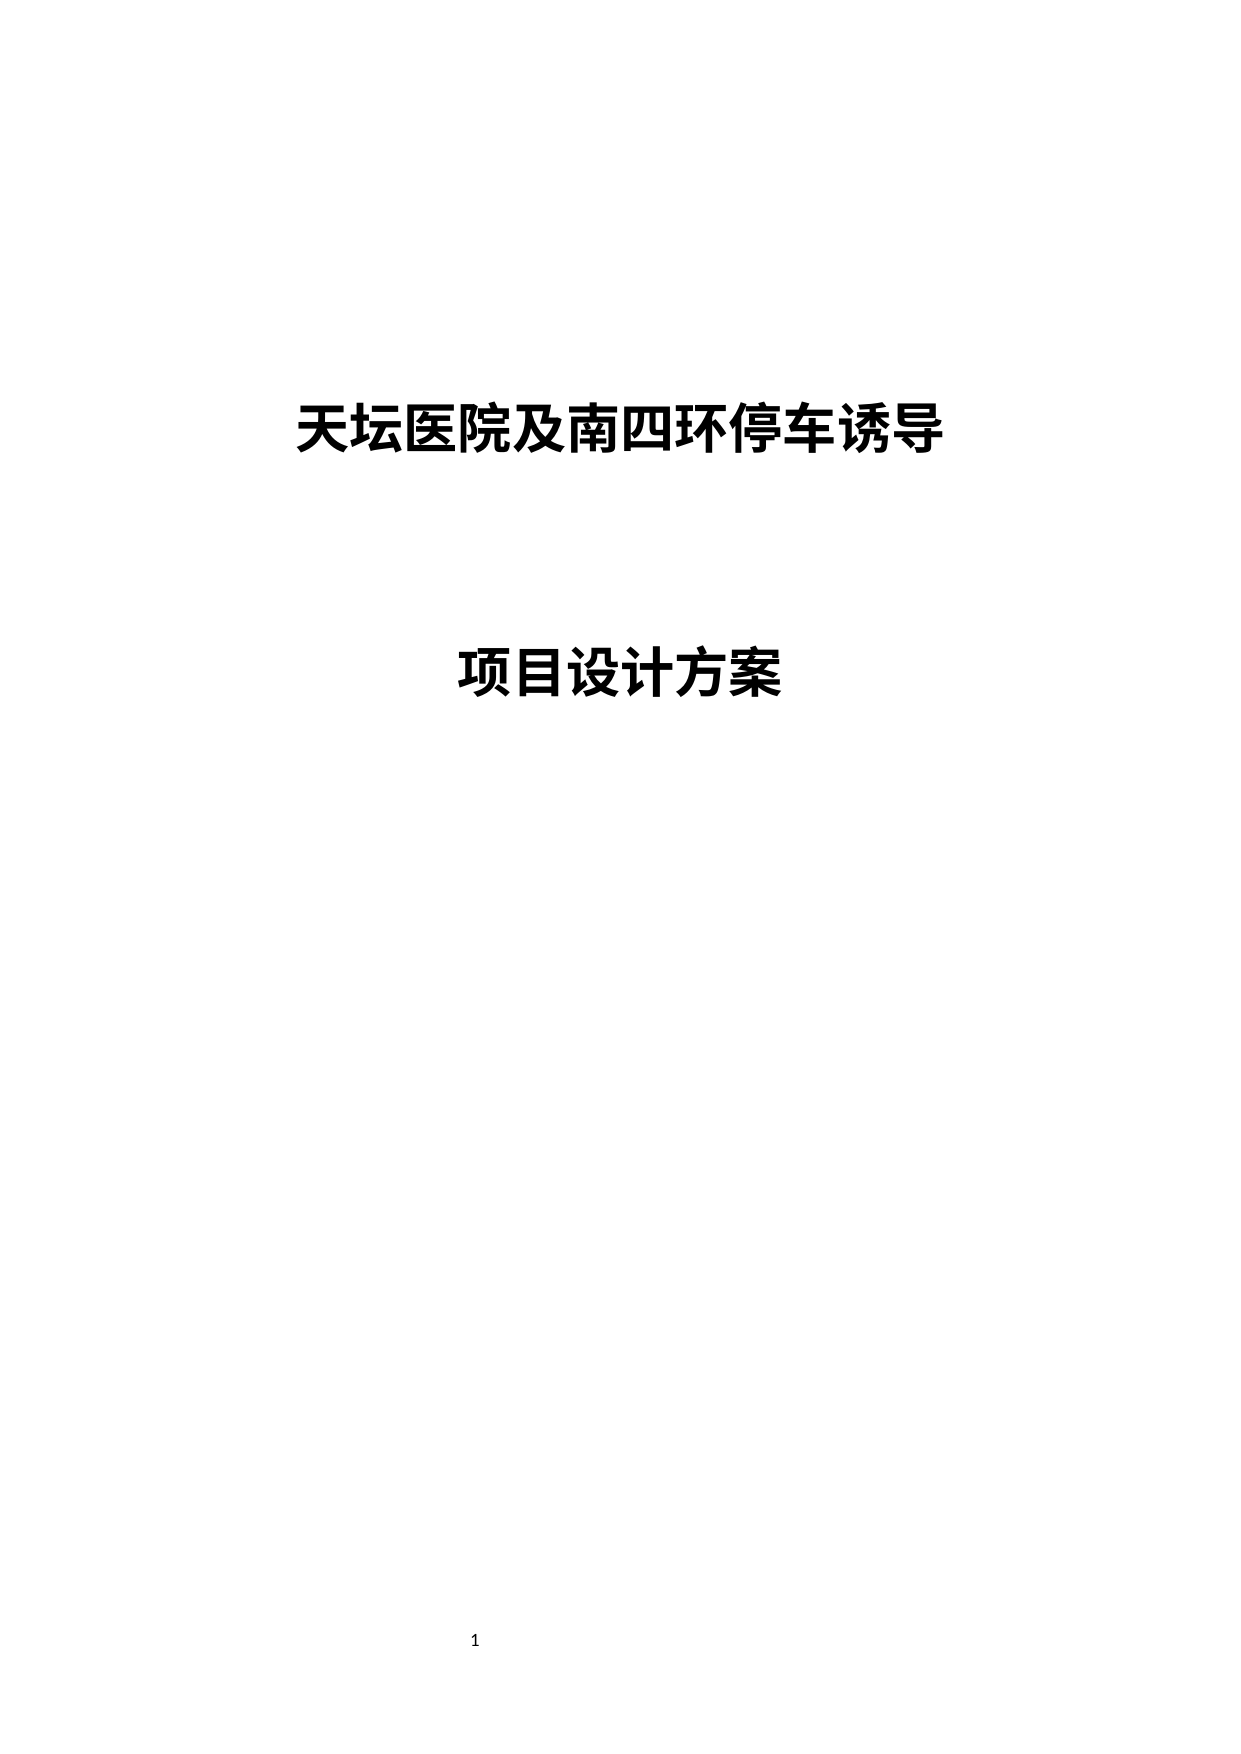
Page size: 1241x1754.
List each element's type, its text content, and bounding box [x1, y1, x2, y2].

subtitle 天坛医院及南四环停车诱导 [187, 377, 1053, 474]
subtitle 项目设计方案 [187, 620, 1053, 718]
